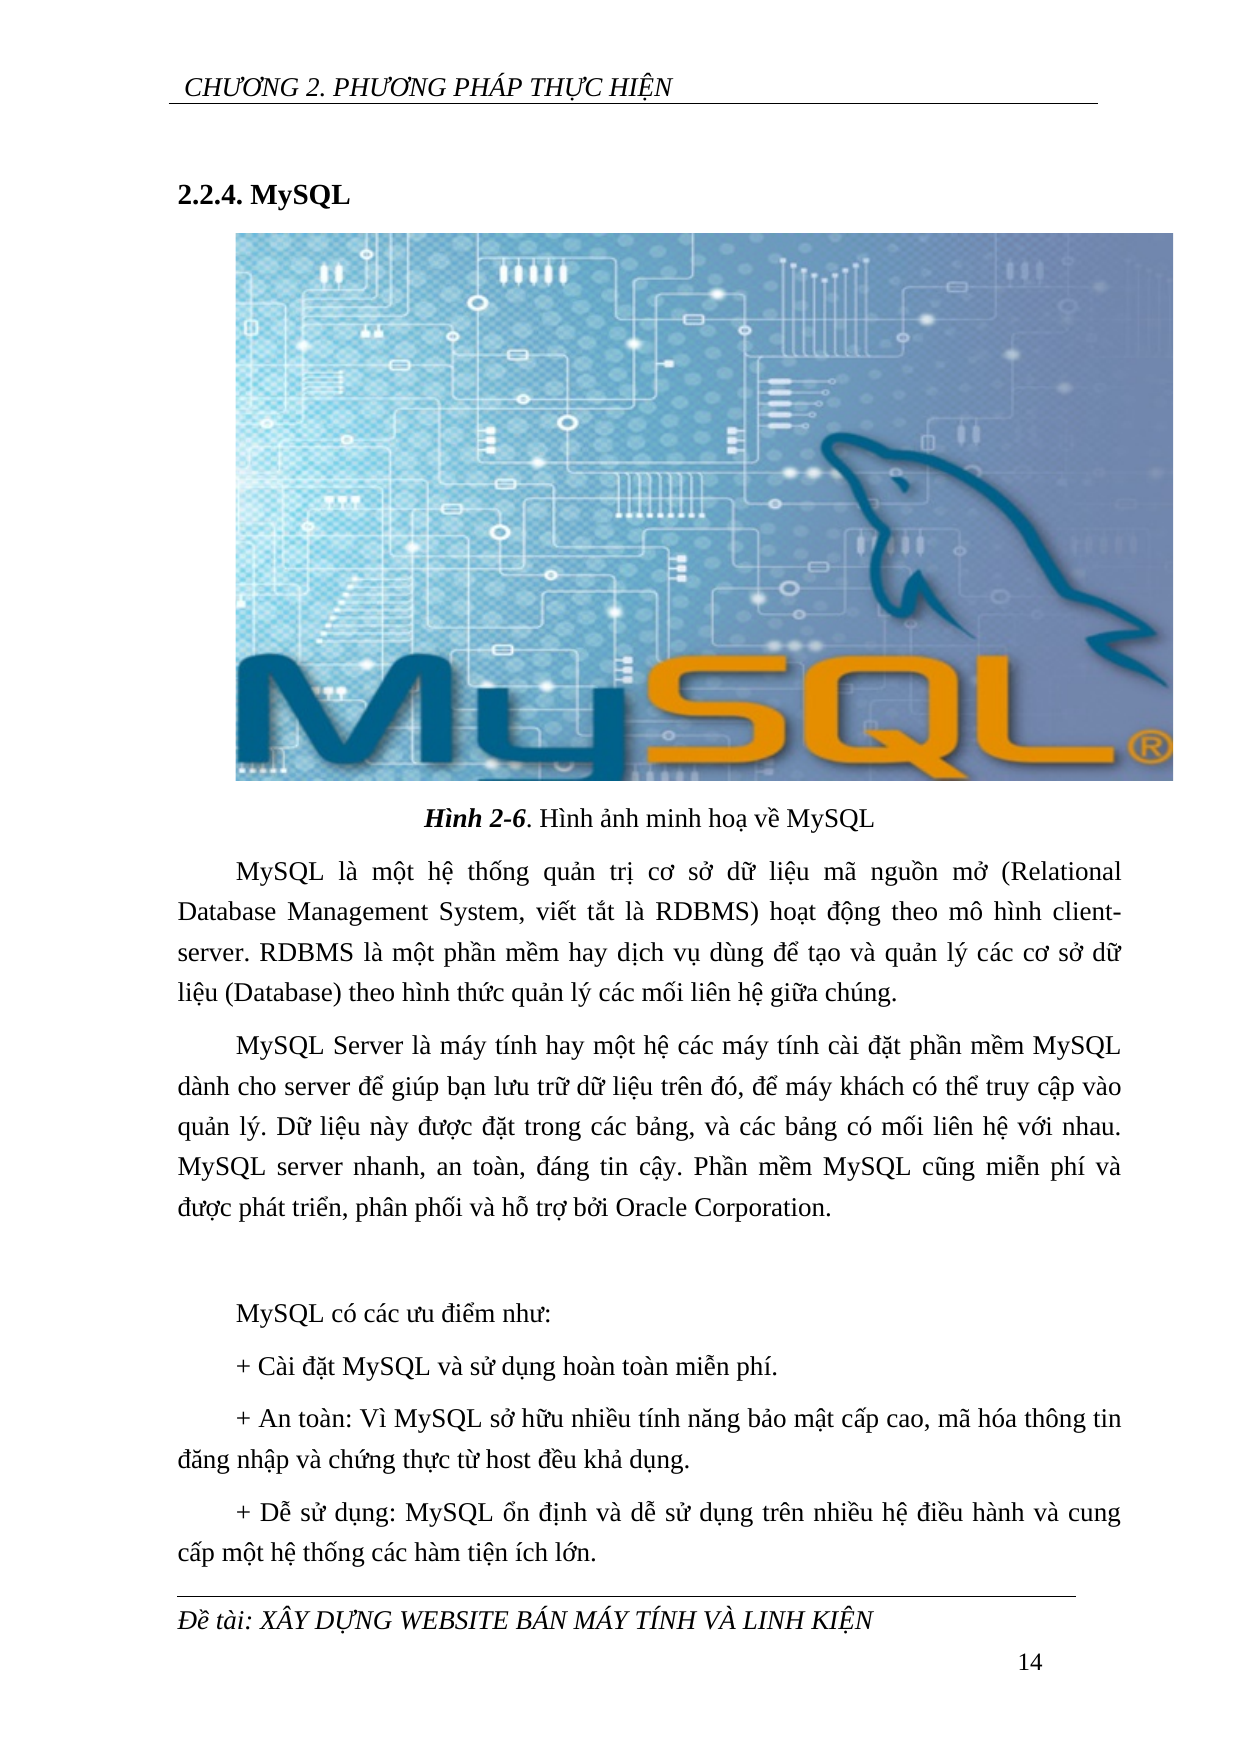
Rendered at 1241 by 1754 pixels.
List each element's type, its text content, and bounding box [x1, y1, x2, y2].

text + Cài đặt MySQL và sử dụng hoàn toàn miễn phí. [177, 1349, 1122, 1381]
subtitle MySQL [177, 177, 1122, 211]
text MySQL Server là máy tính hay một hệ các máy tính cài đặt phần mềm MySQL dành cho server để giúp bạn lưu trữ dữ liệu trên đó, để máy khách có thể truy cập vào quản lý. Dữ liệu này được đặt trong các bảng, và các bảng có mối liên hệ với nhau. MySQL server nhanh, an toàn, đáng tin cậy. Phần mềm MySQL cũng miễn phí và được phát triển, phân phối và hỗ trợ bởi Oracle Corporation. [177, 1029, 1122, 1222]
text MySQL có các ưu điểm như: [177, 1297, 1122, 1328]
text MySQL là một hệ thống quản trị cơ sở dữ liệu mã nguồn mở (Relational Database Management System, viết tắt là RDBMS) hoạt động theo mô hình client-server. RDBMS là một phần mềm hay dịch vụ dùng để tạo và quản lý các cơ sở dữ liệu (Database) theo hình thức quản lý các mối liên hệ giữa chúng. [177, 855, 1122, 1007]
text + Dễ sử dụng: MySQL ổn định và dễ sử dụng trên nhiều hệ điều hành và cung cấp một hệ thống các hàm tiện ích lớn. [177, 1496, 1122, 1567]
picture [235, 233, 1174, 781]
text + An toàn: Vì MySQL sở hữu nhiều tính năng bảo mật cấp cao, mã hóa thông tin đăng nhập và chứng thực từ host đều khả dụng. [177, 1402, 1122, 1474]
